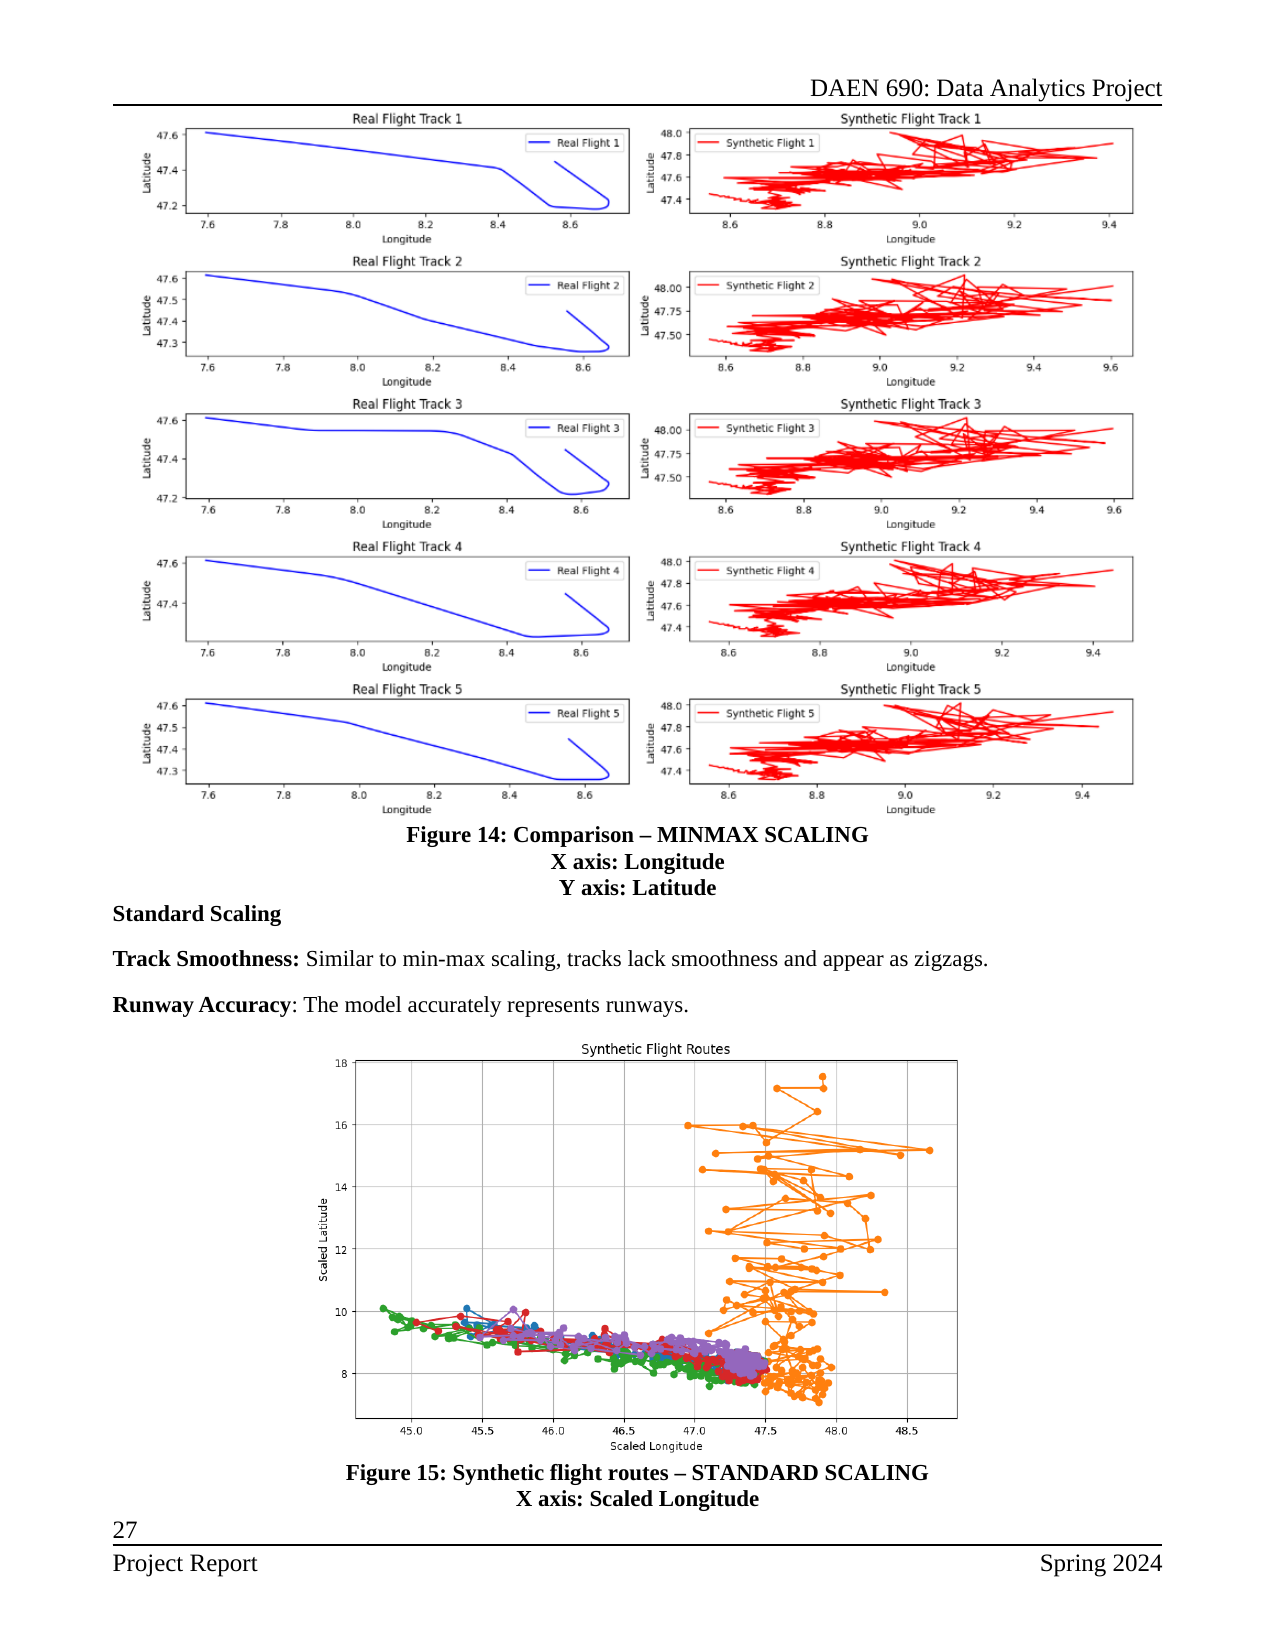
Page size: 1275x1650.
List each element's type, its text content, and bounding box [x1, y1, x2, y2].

text Runway Accuracy: The model accurately represents runways. [112, 991, 1162, 1017]
text Track Smoothness: Similar to min-max scaling, tracks lack smoothness and appear as zigzags. [112, 946, 1162, 972]
picture [135, 106, 1140, 822]
text X axis: Longitude [112, 848, 1162, 874]
picture [311, 1035, 964, 1459]
text Y axis: Latitude [112, 874, 1162, 900]
text X axis: Scaled Longitude [112, 1485, 1162, 1512]
text Standard Scaling [112, 900, 1162, 927]
